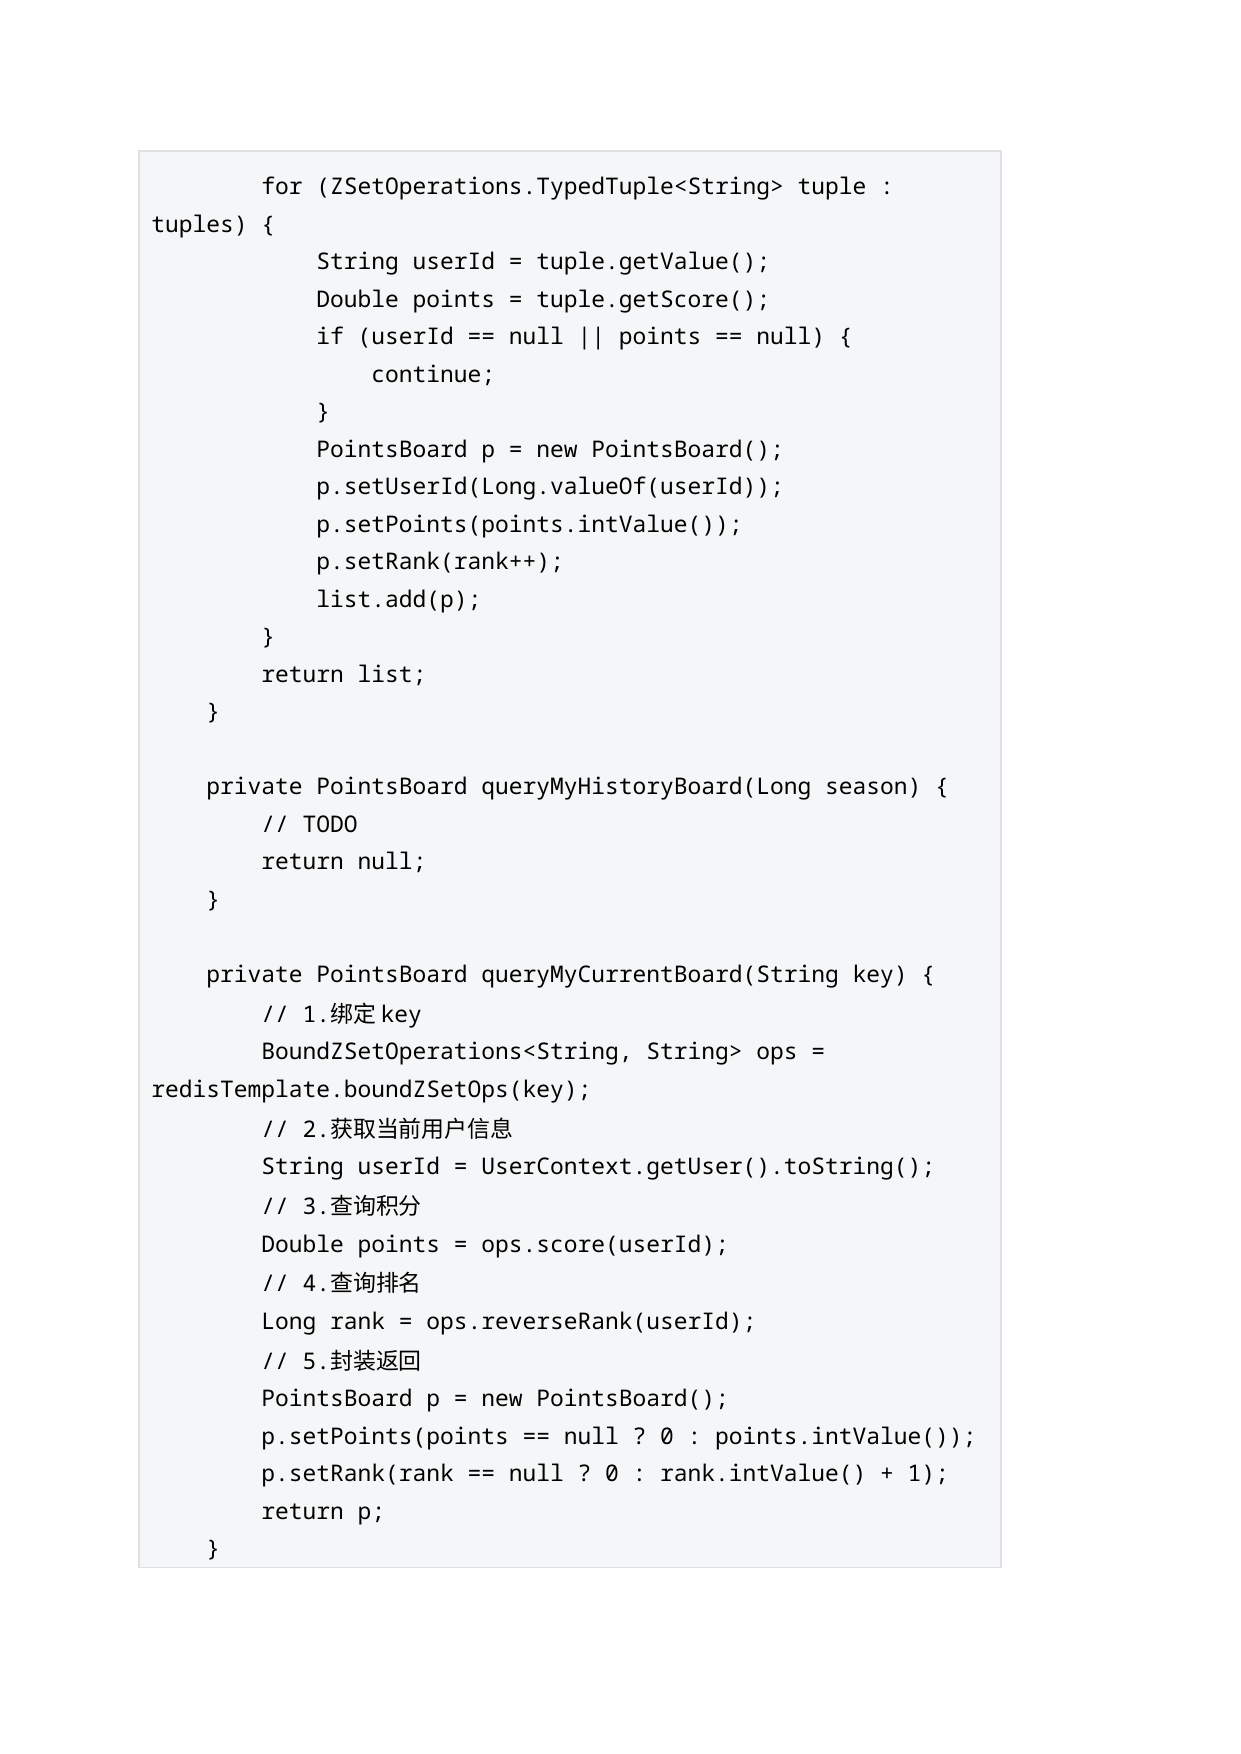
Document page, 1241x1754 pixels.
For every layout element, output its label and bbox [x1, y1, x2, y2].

table_header [140, 152, 1000, 1567]
